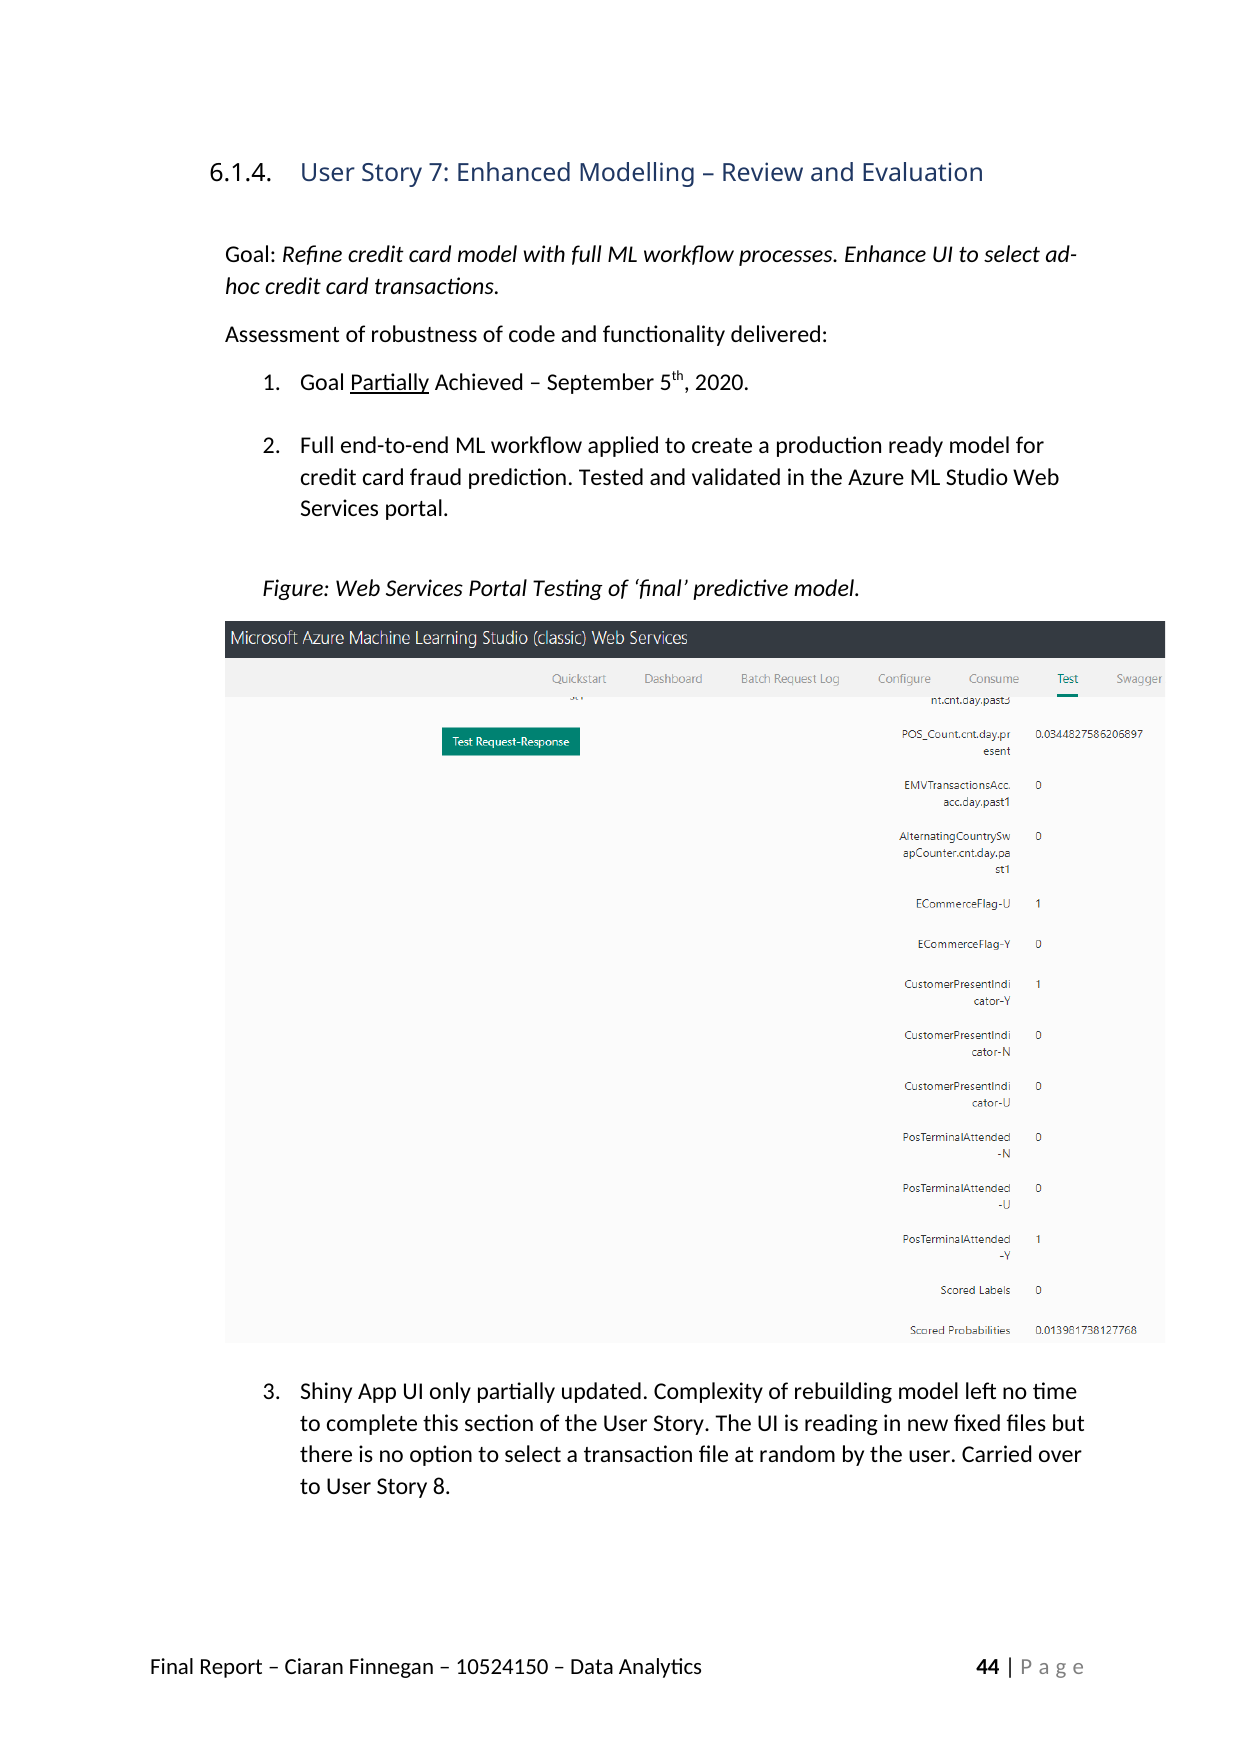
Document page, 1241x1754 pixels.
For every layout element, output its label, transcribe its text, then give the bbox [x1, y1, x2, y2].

list Shiny App UI only partially updated. Complexity of rebuilding model left no time to complete this section of the User Story. The UI is reading in new fixed files but there is no option to select a transaction file at random by the user. Carried over to User Story 8. [262, 1376, 1090, 1500]
text Figure: Web Services Portal Testing of ‘final’ predictive model. [262, 573, 1090, 602]
list Goal Partially Achieved – September 5th, 2020. [262, 367, 1090, 396]
list Full end-to-end ML workflow applied to create a production ready model for credit card fraud prediction. Tested and validated in the Azure ML Studio Web Services portal. [262, 430, 1090, 523]
picture [225, 621, 1166, 1343]
subtitle User Story 7: Enhanced Modelling – Review and Evaluation [209, 154, 1090, 188]
text Goal: Refine credit card model with full ML workflow processes. Enhance UI to select ad-hoc credit card transactions. [225, 239, 1090, 300]
text Assessment of robustness of code and functionality delivered: [225, 319, 1090, 348]
